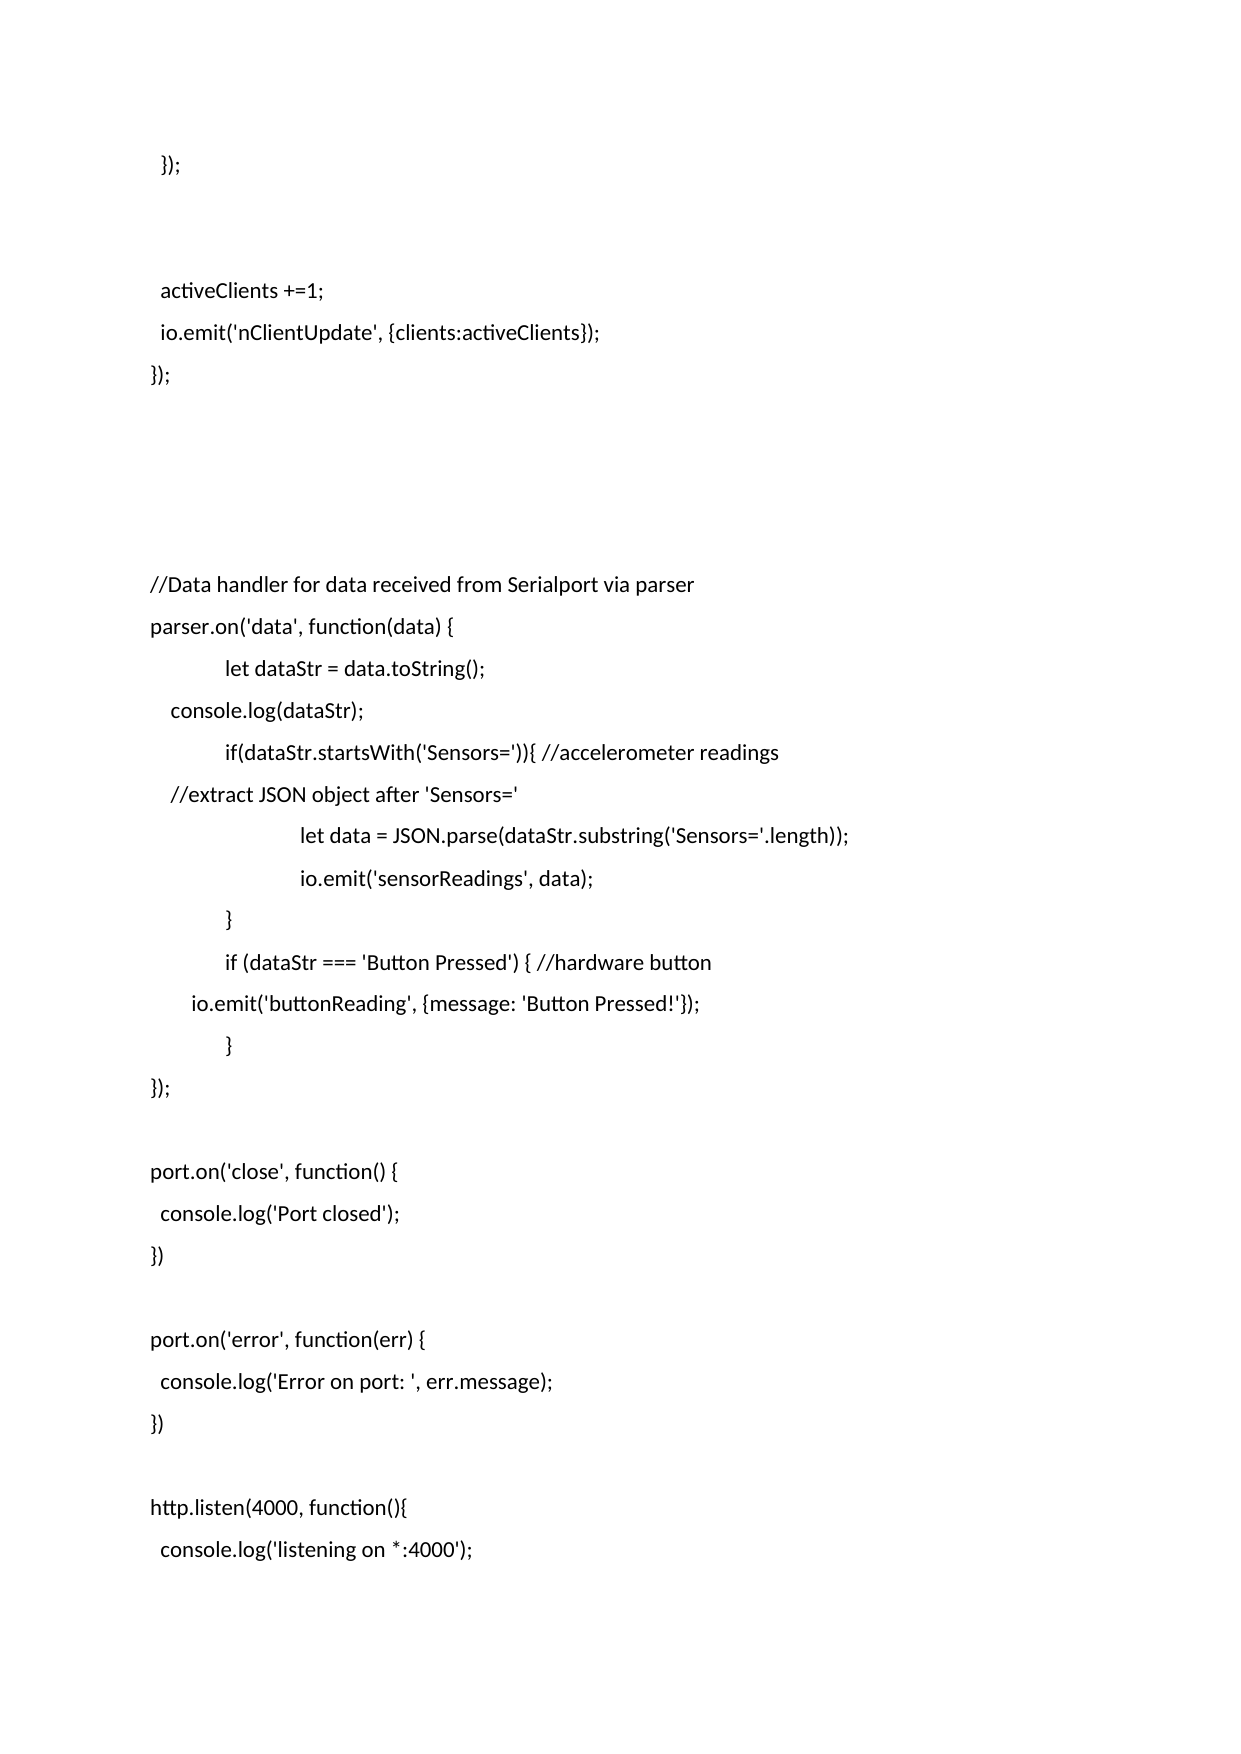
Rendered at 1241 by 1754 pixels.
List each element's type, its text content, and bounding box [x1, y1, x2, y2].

text } [150, 1032, 1090, 1059]
text } [150, 906, 1090, 934]
text }); [150, 1073, 1090, 1102]
text //Data handler for data received from Serialport via parser [150, 570, 1090, 598]
text }); [150, 150, 1090, 178]
text let data = JSON.parse(dataStr.substring('Sensors='.length)); [150, 822, 1090, 850]
text console.log('listening on *:4000'); [150, 1535, 1090, 1563]
text http.listen(4000, function(){ [150, 1493, 1090, 1521]
text if (dataStr === 'Button Pressed') { //hardware button [150, 948, 1090, 976]
text let dataStr = data.toString(); [150, 654, 1090, 682]
text if(dataStr.startsWith('Sensors=')){ //accelerometer readings [150, 738, 1090, 766]
text port.on('close', function() { [150, 1157, 1090, 1186]
text }) [150, 1409, 1090, 1437]
text }) [150, 1241, 1090, 1269]
text activeClients +=1; [150, 276, 1090, 304]
text console.log('Error on port: ', err.message); [150, 1367, 1090, 1395]
text io.emit('buttonReading', {message: 'Button Pressed!'}); [150, 989, 1090, 1018]
text console.log('Port closed'); [150, 1199, 1090, 1227]
text io.emit('nClientUpdate', {clients:activeClients}); [150, 318, 1090, 346]
text io.emit('sensorReadings', data); [150, 864, 1090, 892]
text console.log(dataStr); [150, 696, 1090, 724]
text }); [150, 360, 1090, 388]
text //extract JSON object after 'Sensors=' [150, 780, 1090, 808]
text port.on('error', function(err) { [150, 1325, 1090, 1353]
text parser.on('data', function(data) { [150, 612, 1090, 640]
